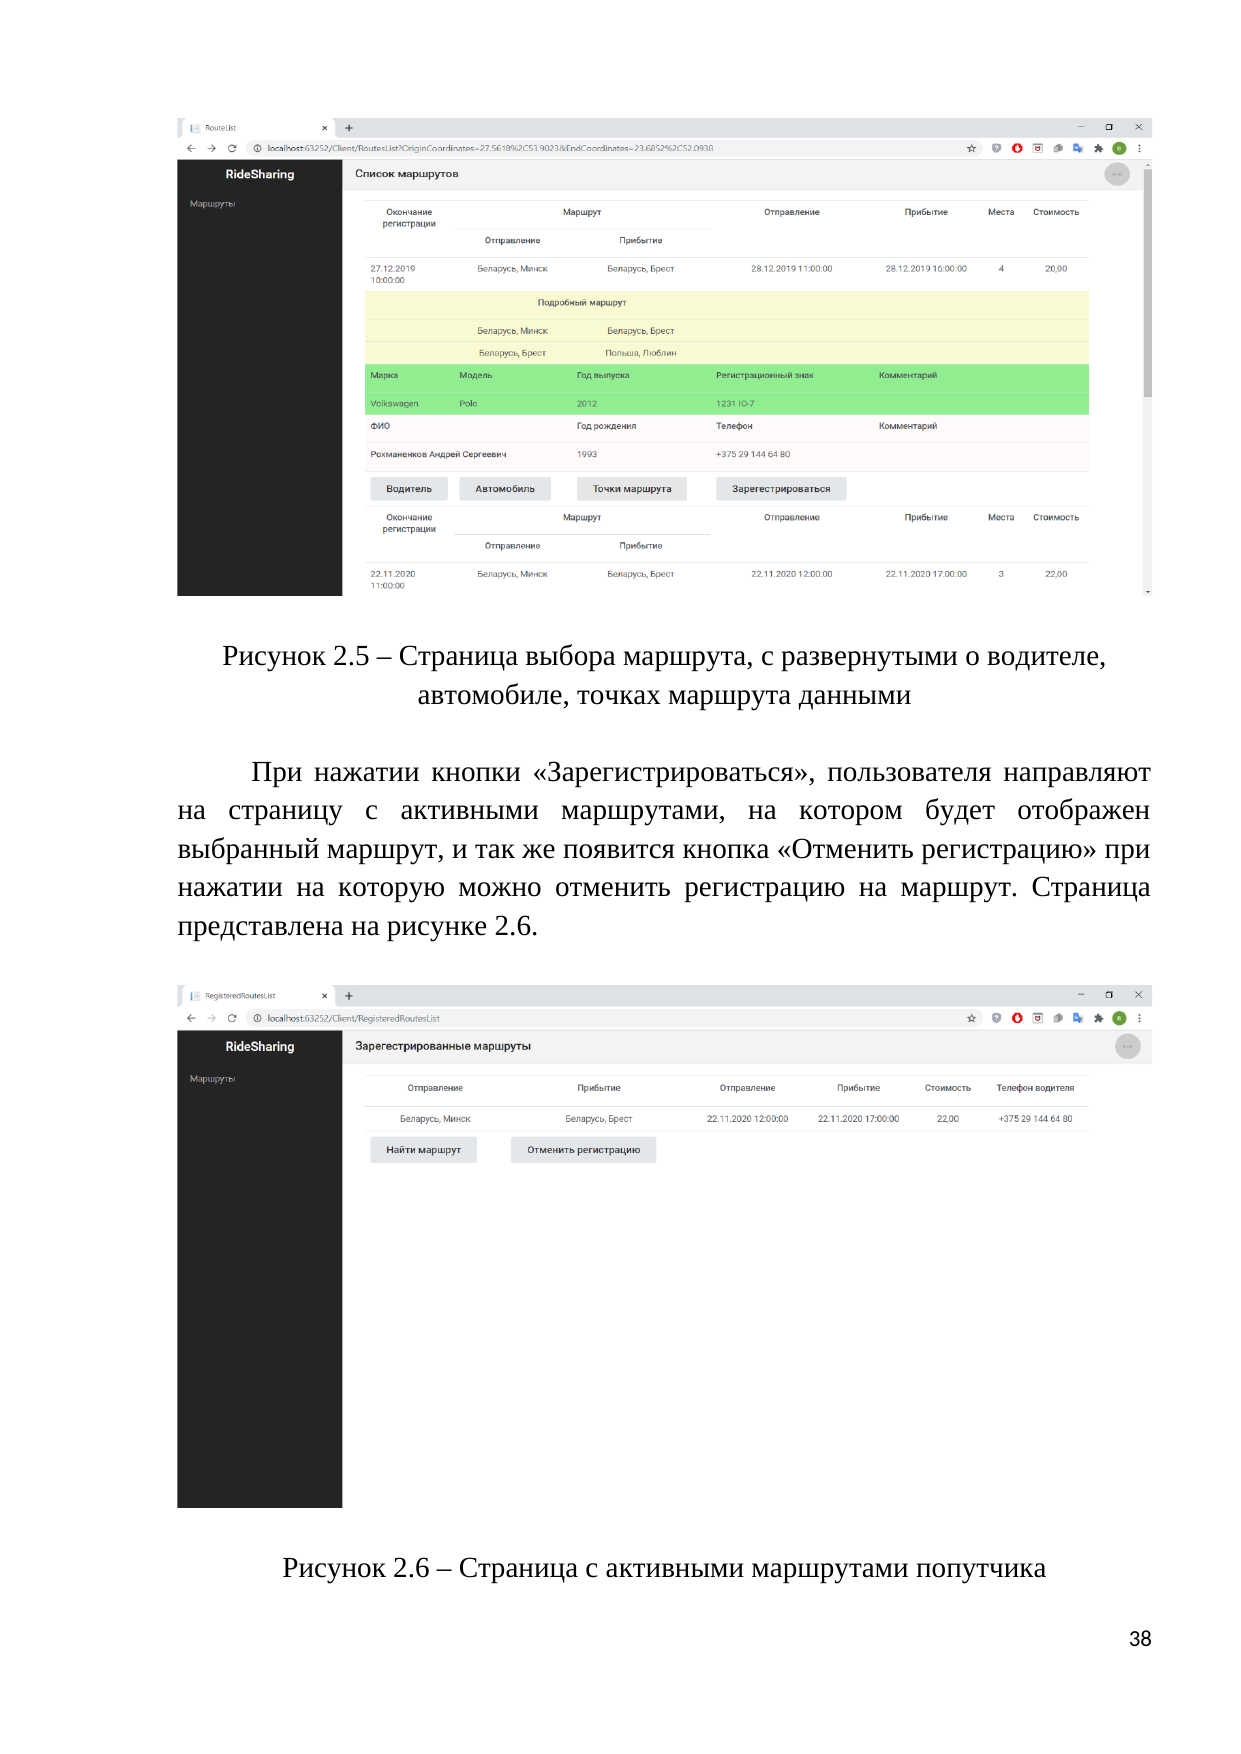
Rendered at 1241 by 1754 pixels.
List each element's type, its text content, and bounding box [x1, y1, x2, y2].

picture [177, 118, 1153, 596]
text Рисунок 2.6 – Страница с активными маршрутами попутчика [177, 1550, 1152, 1584]
text При нажатии кнопки «Зарегистрироваться», пользователя направляют на страницу с активными маршрутами, на котором будет отображен выбранный маршрут, и так же появится кнопка «Отменить регистрацию» при нажатии на которую можно отменить регистрацию на маршрут. Страница представлена на рисунке 2.6. [177, 754, 1152, 942]
picture [177, 985, 1153, 1508]
text Рисунок 2.5 – Страница выбора маршрута, с развернутыми о водителе, автомобиле, точках маршрута данными [177, 638, 1152, 710]
